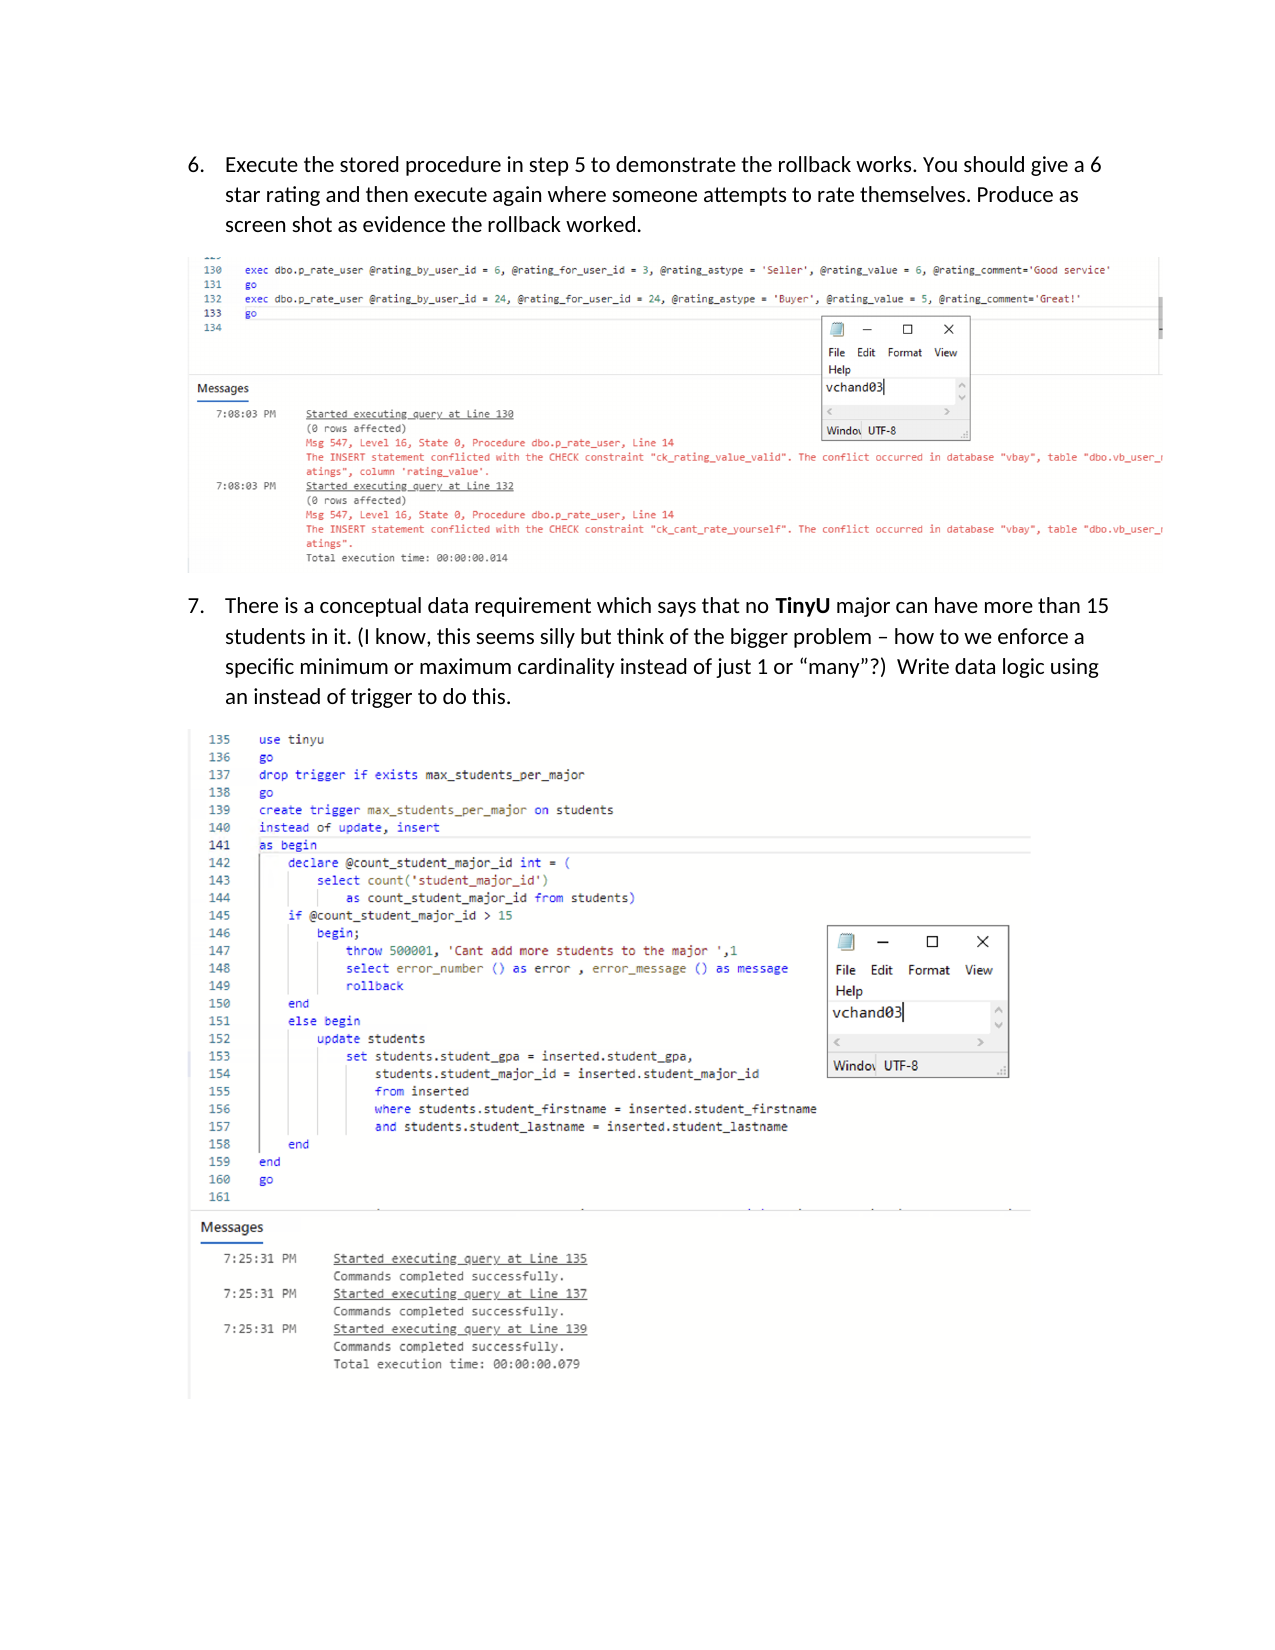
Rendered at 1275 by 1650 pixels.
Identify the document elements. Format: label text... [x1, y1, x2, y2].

picture [187, 729, 1031, 1399]
picture [187, 257, 1163, 573]
list Execute the stored procedure in step 5 to demonstrate the rollback works. You should give a 6 star rating and then execute again where someone attempts to rate themselves. Produce as screen shot as evidence the rollback worked. [187, 150, 1125, 238]
list There is a conceptual data requirement which says that no TinyU major can have more than 15 students in it. (I know, this seems silly but think of the bigger problem – how to we enforce a specific minimum or maximum cardinality instead of just 1 or “many”?) Write data logic using an instead of trigger to do this. [187, 592, 1125, 710]
